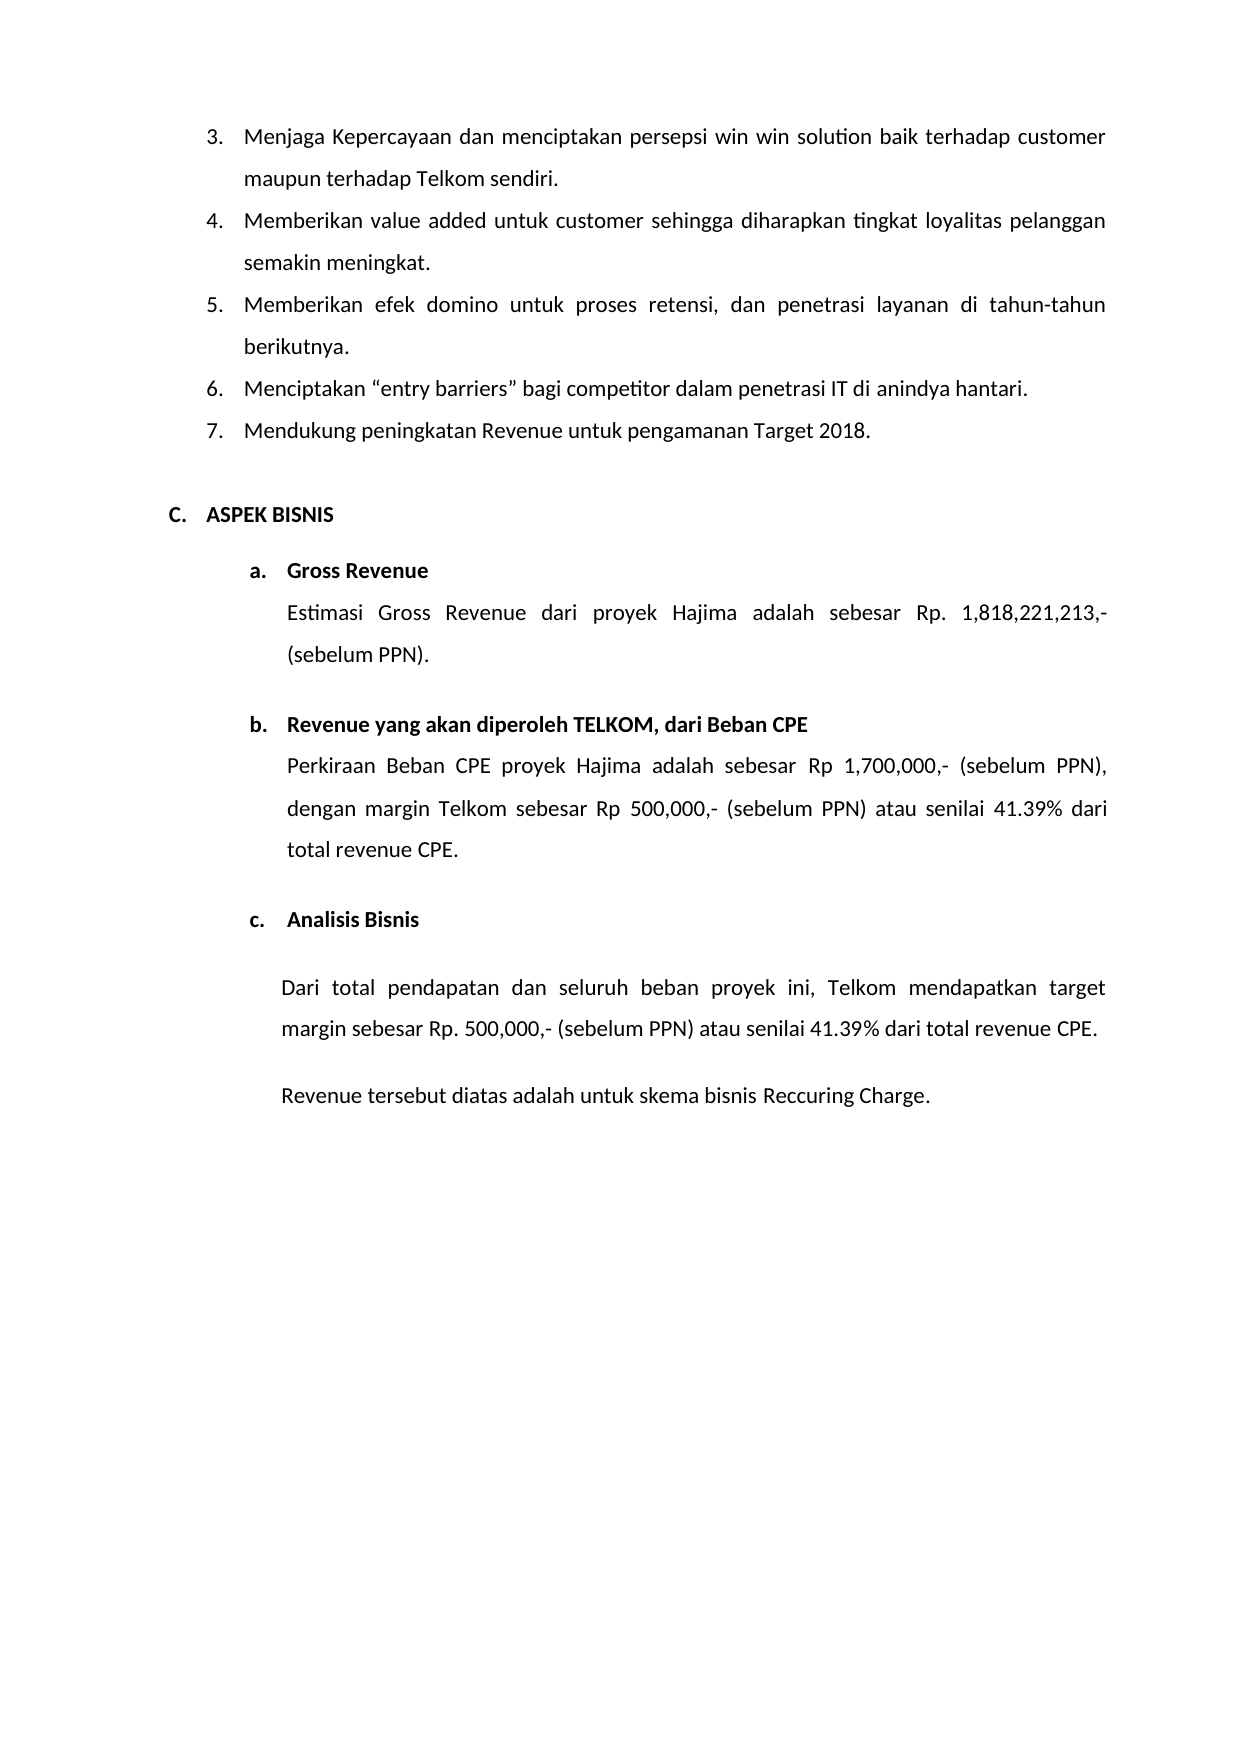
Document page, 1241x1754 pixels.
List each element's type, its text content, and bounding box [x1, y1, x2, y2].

subtitle Revenue yang akan diperoleh TELKOM, dari Beban CPE [249, 710, 1107, 738]
text Dari total pendapatan dan seluruh beban proyek ini, Telkom mendapatkan target margin sebesar Rp. 500,000,- (sebelum PPN) atau senilai 41.39% dari total revenue CPE. [281, 973, 1107, 1043]
subtitle Gross Revenue [249, 556, 1107, 584]
list Mendukung peningkatan Revenue untuk pengamanan Target 2018. [206, 416, 1107, 444]
list Memberikan efek domino untuk proses retensi, dan penetrasi layanan di tahun-tahun berikutnya. [206, 290, 1107, 360]
subtitle Perkiraan Beban CPE proyek Hajima adalah sebesar Rp 1,700,000,- (sebelum PPN), dengan margin Telkom sebesar Rp 500,000,- (sebelum PPN) atau senilai 41.39% dari total revenue CPE. [287, 752, 1107, 864]
list Menciptakan “entry barriers” bagi competitor dalam penetrasi IT di anindya hantari. [206, 374, 1107, 402]
subtitle Estimasi Gross Revenue dari proyek Hajima adalah sebesar Rp. 1,818,221,213,- (sebelum PPN). [287, 598, 1107, 668]
subtitle Analisis Bisnis [249, 906, 1107, 934]
subtitle ASPEK BISNIS [169, 500, 1107, 528]
text Revenue tersebut diatas adalah untuk skema bisnis Reccuring Charge. [281, 1082, 1107, 1109]
list Menjaga Kepercayaan dan menciptakan persepsi win win solution baik terhadap customer maupun terhadap Telkom sendiri. [206, 122, 1107, 192]
list Memberikan value added untuk customer sehingga diharapkan tingkat loyalitas pelanggan semakin meningkat. [206, 206, 1107, 276]
